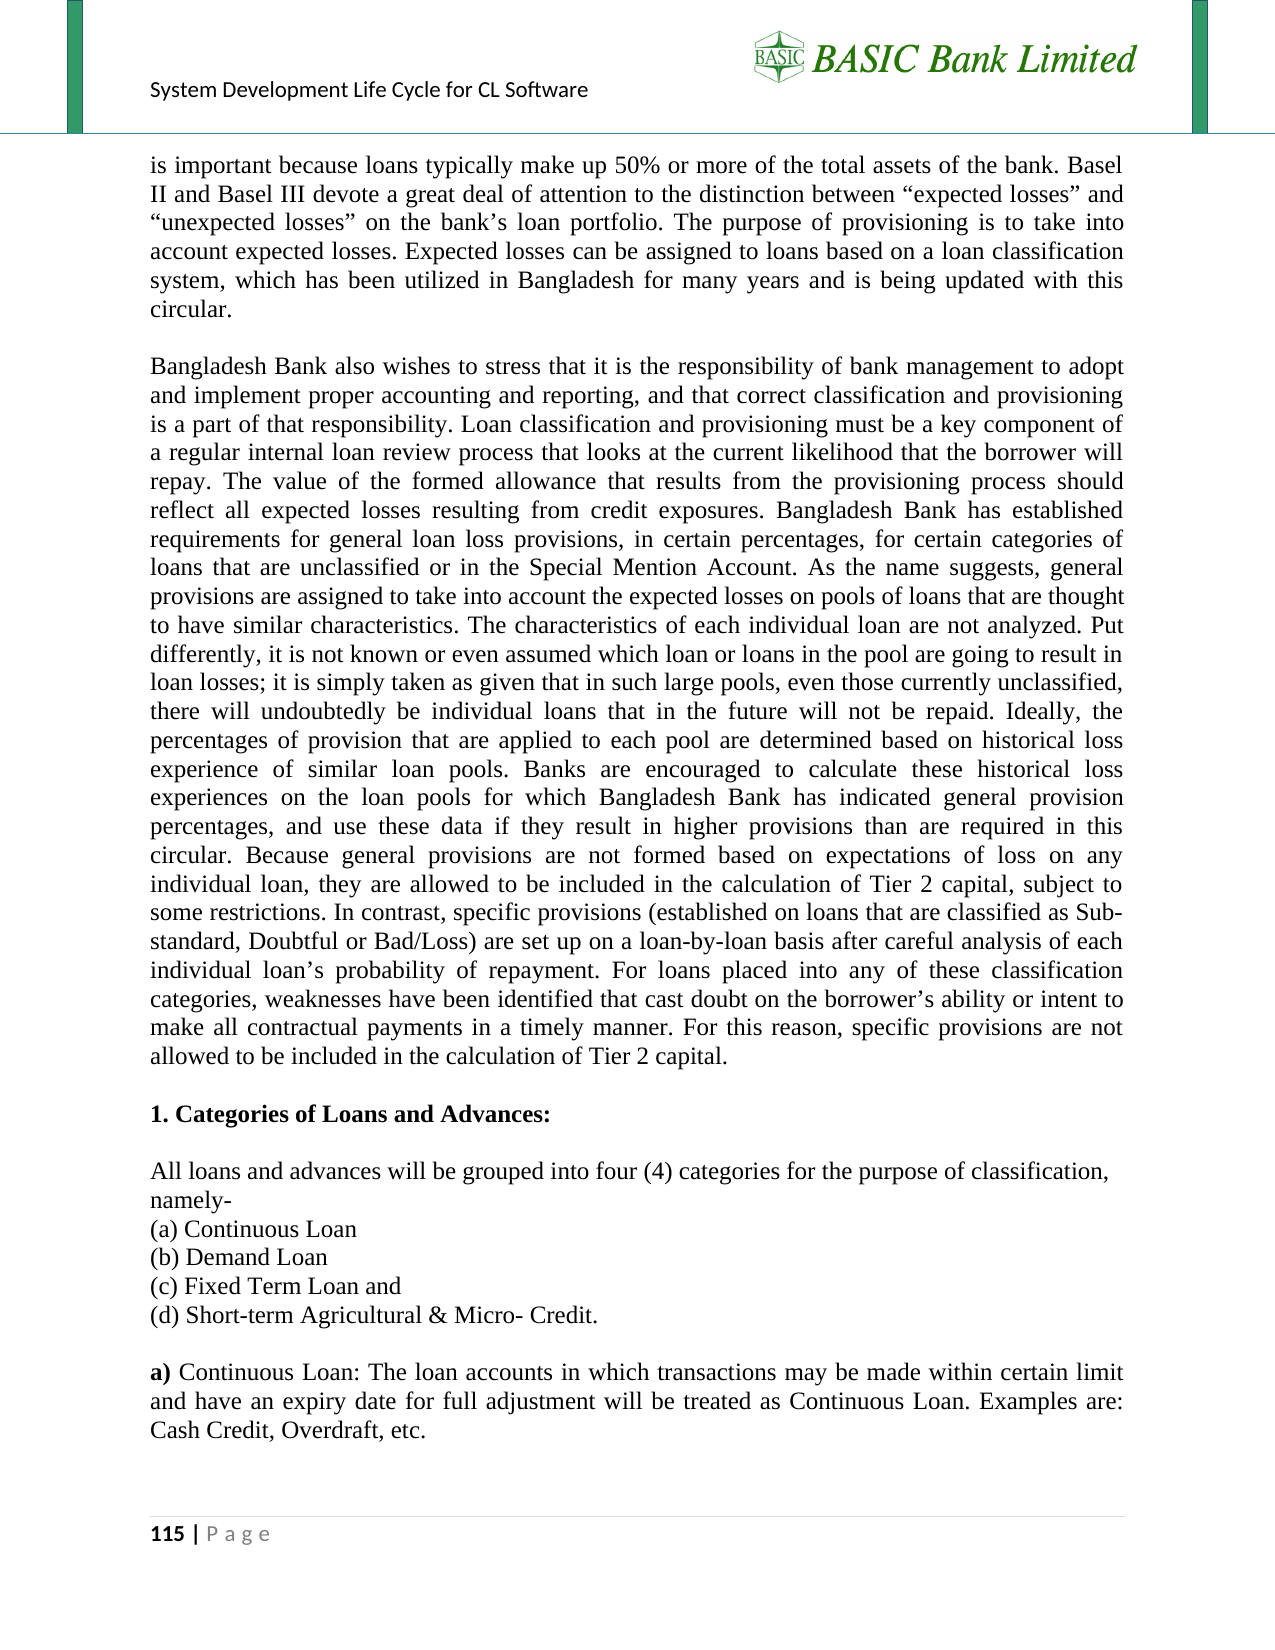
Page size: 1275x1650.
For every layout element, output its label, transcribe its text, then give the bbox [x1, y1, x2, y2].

text (c) Fixed Term Loan and [150, 1271, 1125, 1300]
text All loans and advances will be grouped into four (4) categories for the purpose of classification, namely- [150, 1156, 1125, 1214]
text 1. Categories of Loans and Advances: [150, 1099, 1125, 1127]
picture [749, 29, 1140, 84]
text (b) Demand Loan [150, 1242, 1125, 1271]
text Bangladesh Bank also wishes to stress that it is the responsibility of bank management to adopt and implement proper accounting and reporting, and that correct classification and provisioning is a part of that responsibility. Loan classification and provisioning must be a key component of a regular internal loan review process that looks at the current likelihood that the borrower will repay. The value of the formed allowance that results from the provisioning process should reflect all expected losses resulting from credit exposures. Bangladesh Bank has established requirements for general loan loss provisions, in certain percentages, for certain categories of loans that are unclassified or in the Special Mention Account. As the name suggests, general provisions are assigned to take into account the expected losses on pools of loans that are thought to have similar characteristics. The characteristics of each individual loan are not analyzed. Put differently, it is not known or even assumed which loan or loans in the pool are going to result in loan losses; it is simply taken as given that in such large pools, even those currently unclassified, there will undoubtedly be individual loans that in the future will not be repaid. Ideally, the percentages of provision that are applied to each pool are determined based on historical loss experience of similar loan pools. Banks are encouraged to calculate these historical loss experiences on the loan pools for which Bangladesh Bank has indicated general provision percentages, and use these data if they result in higher provisions than are required in this circular. Because general provisions are not formed based on expectations of loss on any individual loan, they are allowed to be included in the calculation of Tier 2 capital, subject to some restrictions. In contrast, specific provisions (established on loans that are classified as Sub-standard, Doubtful or Bad/Loss) are set up on a loan-by-loan basis after careful analysis of each individual loan’s probability of repayment. For loans placed into any of these classification categories, weaknesses have been identified that cast doubt on the borrower’s ability or intent to make all contractual payments in a timely manner. For this reason, specific provisions are not allowed to be included in the calculation of Tier 2 capital. [150, 351, 1125, 1070]
text (d) Short-term Agricultural & Micro- Credit. [150, 1300, 1125, 1329]
text (a) Continuous Loan [150, 1214, 1125, 1242]
text a) Continuous Loan: The loan accounts in which transactions may be made within certain limit and have an expiry date for full adjustment will be treated as Continuous Loan. Examples are: Cash Credit, Overdraft, etc. [150, 1357, 1125, 1444]
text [150, 150, 1125, 322]
